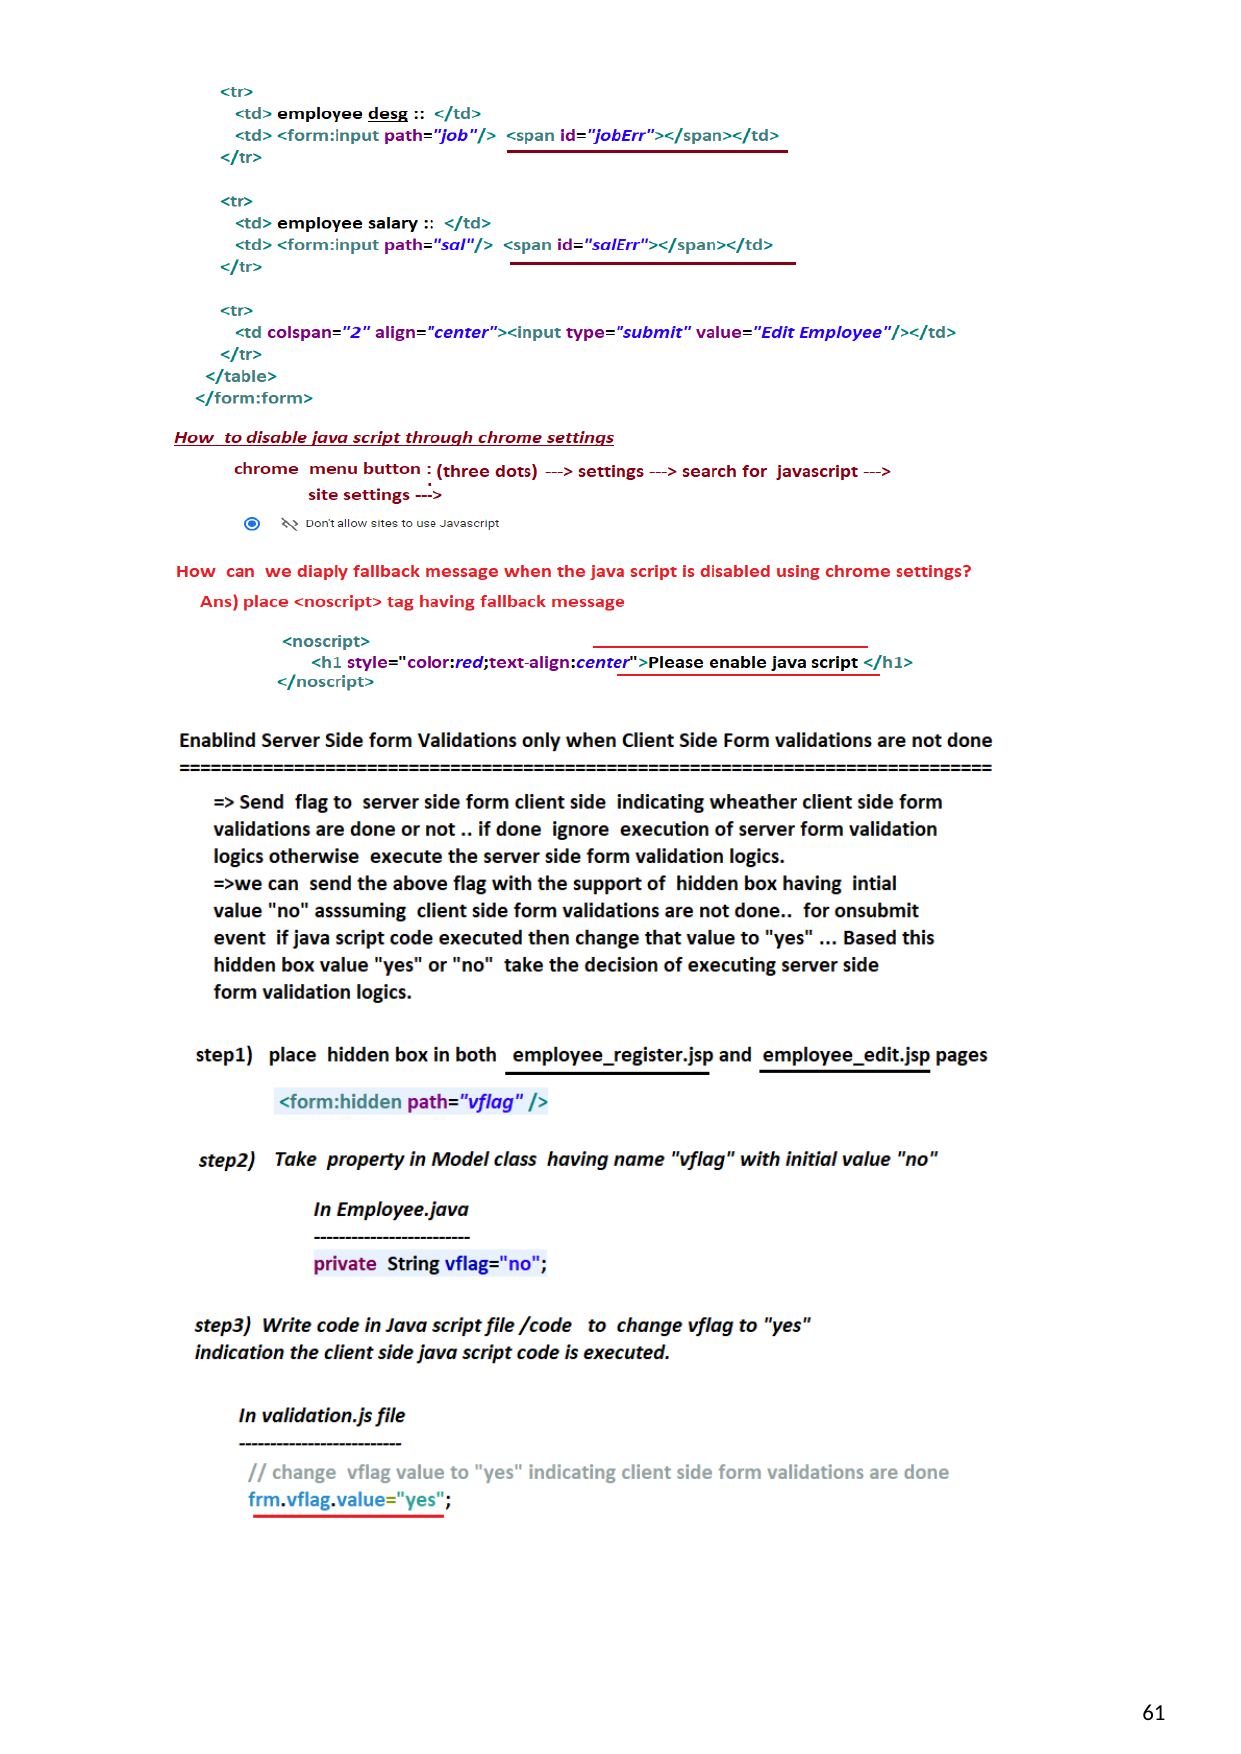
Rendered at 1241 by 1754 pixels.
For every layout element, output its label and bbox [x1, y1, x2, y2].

picture [150, 75, 996, 706]
picture [150, 723, 1097, 1380]
picture [150, 1398, 1010, 1541]
